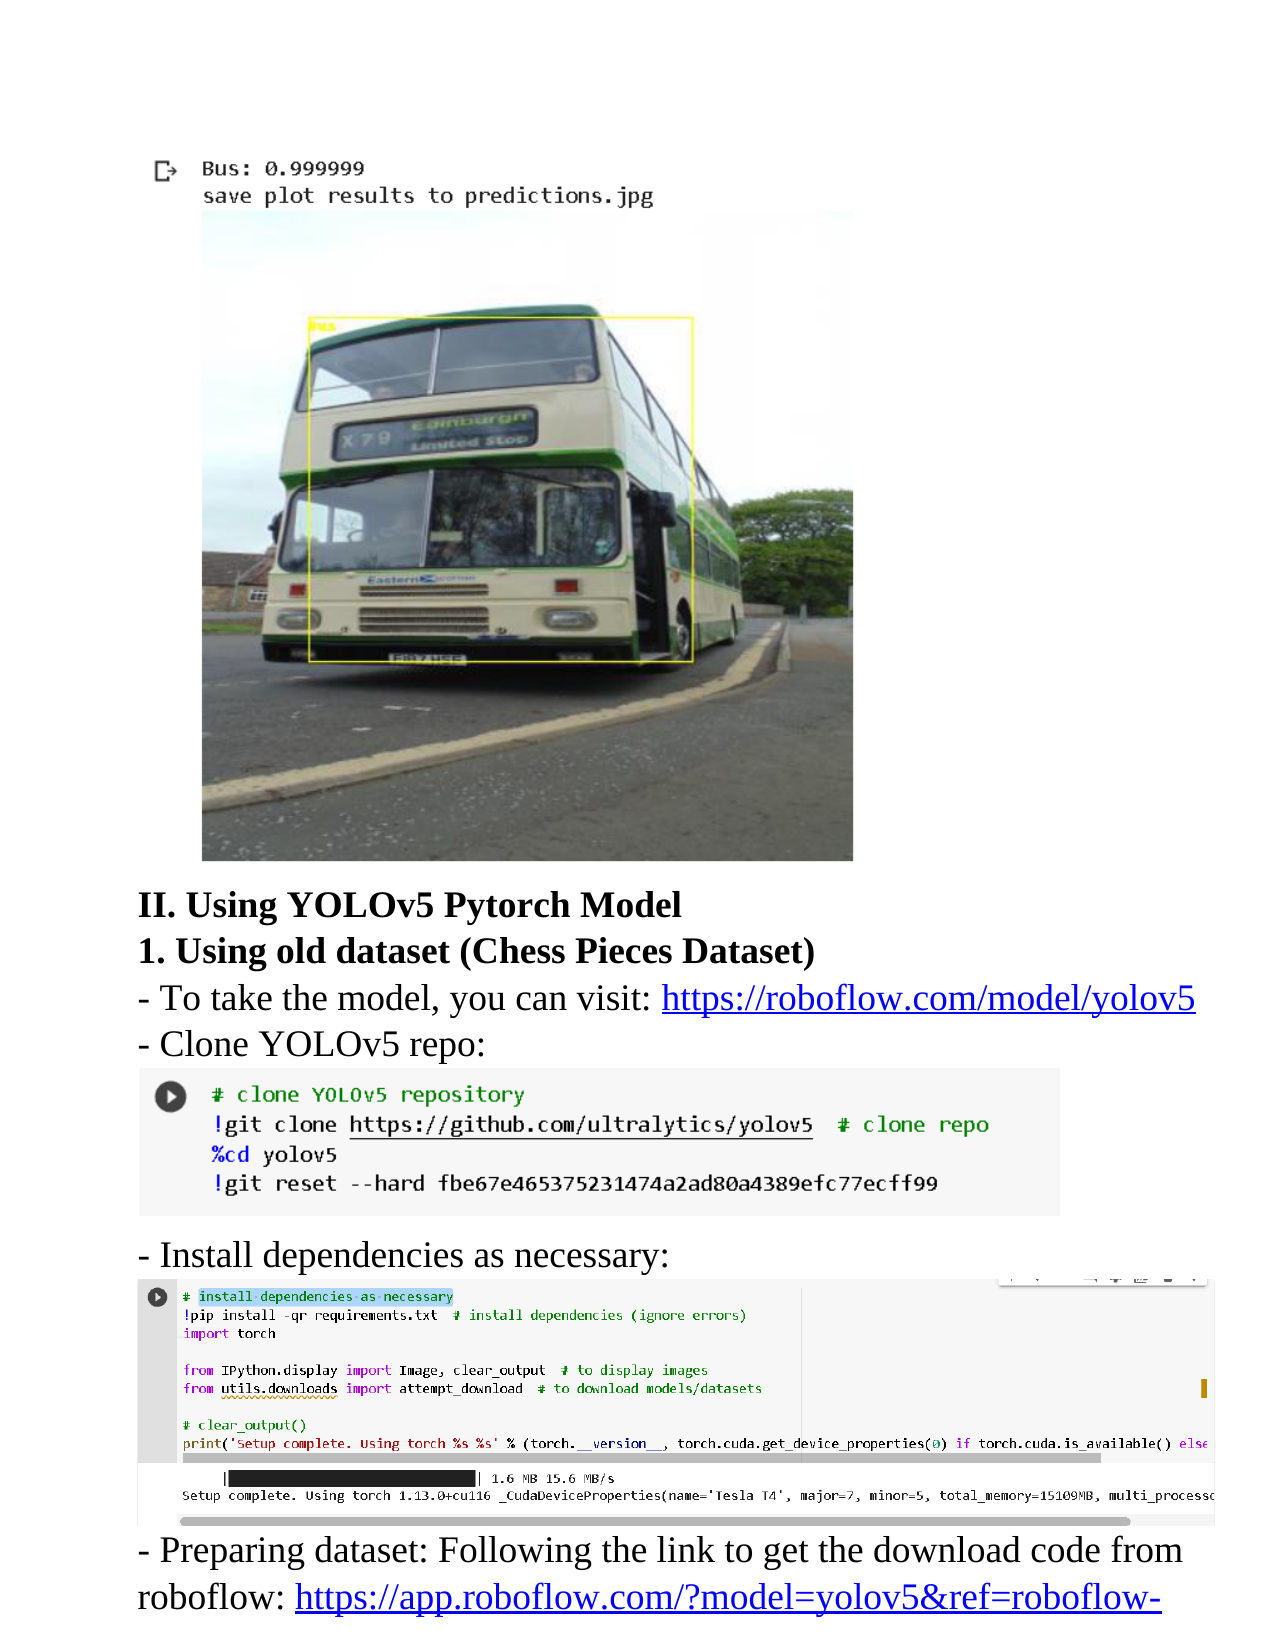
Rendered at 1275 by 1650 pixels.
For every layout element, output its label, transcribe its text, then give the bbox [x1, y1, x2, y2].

picture [137, 1068, 1060, 1231]
text II. Using YOLOv5 Pytorch Model [137, 882, 1214, 925]
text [137, 1528, 1214, 1617]
text - Install dependencies as necessary: [137, 1233, 1214, 1276]
picture [137, 1279, 1215, 1526]
text 1. Using old dataset (Chess Pieces Dataset) [137, 929, 1214, 972]
text - To take the model, you can visit: https://roboflow.com/model/yolov5 [137, 975, 1214, 1018]
picture [137, 143, 872, 880]
text - Clone YOLOv5 repo: [137, 1022, 1214, 1065]
